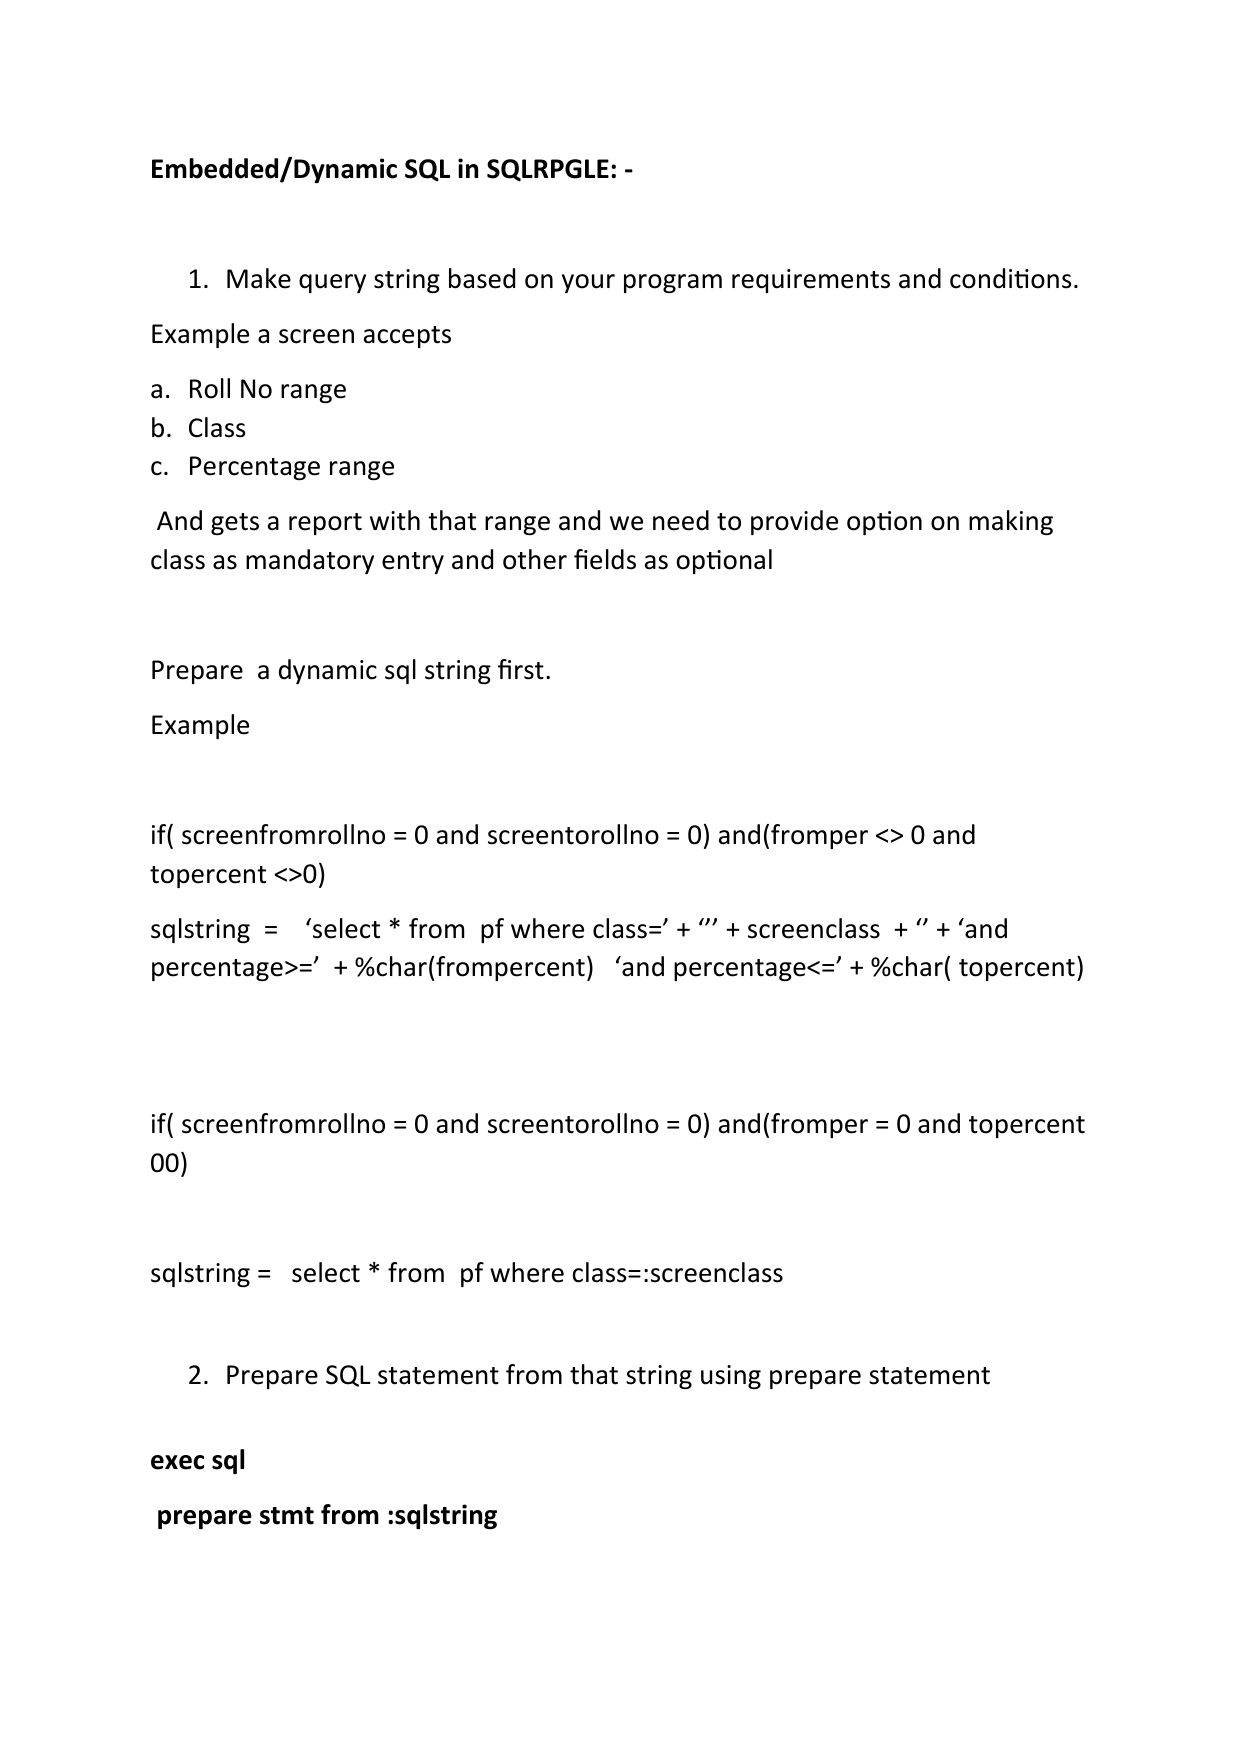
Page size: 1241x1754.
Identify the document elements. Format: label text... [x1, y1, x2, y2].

text And gets a report with that range and we need to provide option on making class as mandatory entry and other fields as optional [150, 502, 1090, 576]
list Class [150, 409, 1090, 444]
text Example [150, 706, 1090, 742]
text Example a screen accepts [150, 315, 1090, 351]
list Prepare SQL statement from that string using prepare statement [187, 1356, 1090, 1392]
text if( screenfromrollno = 0 and screentorollno = 0) and(fromper = 0 and topercent 00) [150, 1105, 1090, 1179]
list Percentage range [150, 447, 1090, 483]
text if( screenfromrollno = 0 and screentorollno = 0) and(fromper <> 0 and topercent <>0) [150, 816, 1090, 890]
text Prepare a dynamic sql string first. [150, 651, 1090, 687]
text exec sql [150, 1441, 1090, 1477]
list Make query string based on your program requirements and conditions. [187, 260, 1090, 296]
text sqlstring = ‘select * from pf where class=’ + ‘’’ + screenclass + ‘’ + ‘and percentage>=’ + %char(frompercent) ‘and percentage<=’ + %char( topercent) [150, 910, 1090, 984]
text prepare stmt from :sqlstring [150, 1496, 1090, 1532]
list Roll No range [150, 370, 1090, 406]
text sqlstring = select * from pf where class=:screenclass [150, 1254, 1090, 1290]
text Embedded/Dynamic SQL in SQLRPGLE: - [150, 150, 1090, 186]
